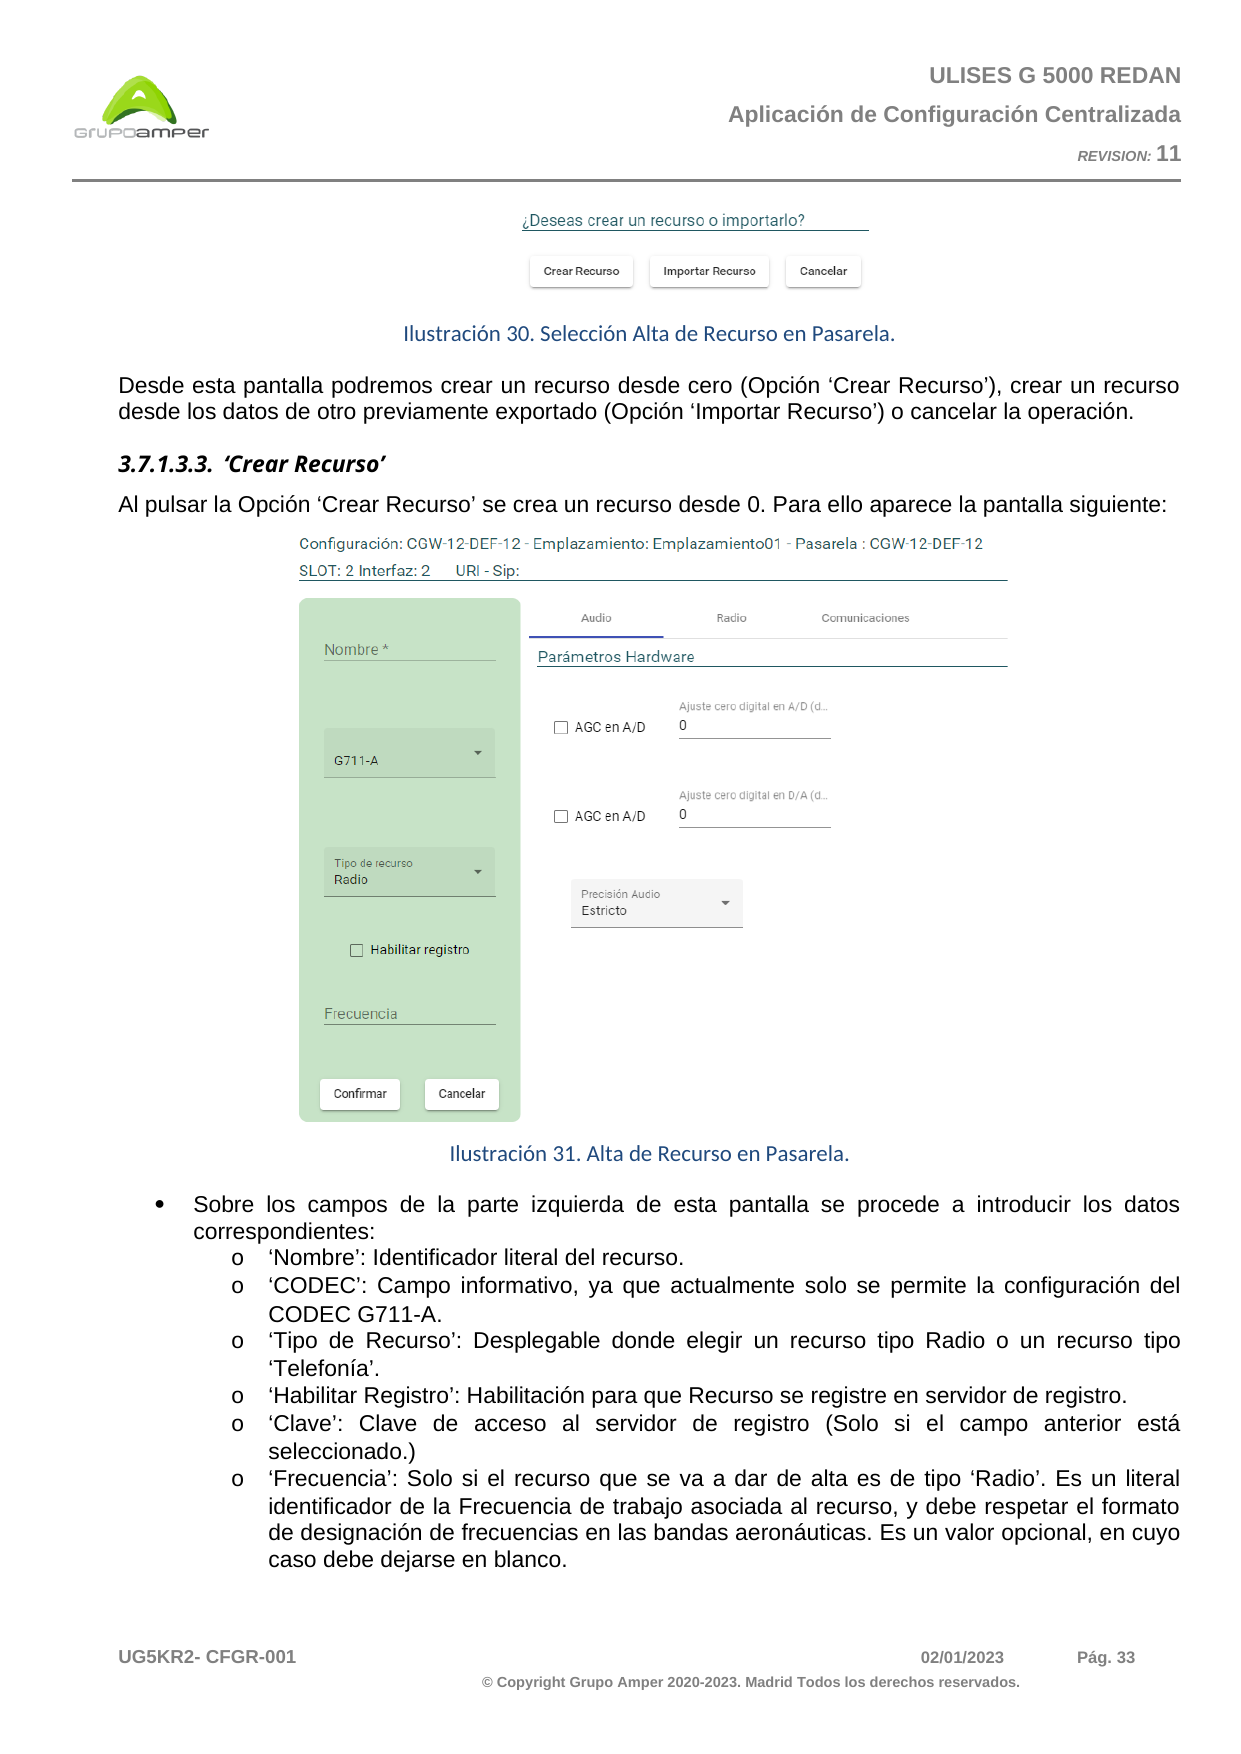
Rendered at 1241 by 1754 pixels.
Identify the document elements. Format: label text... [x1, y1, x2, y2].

subtitle ‘Crear Recurso’ [118, 449, 1181, 478]
picture [71, 64, 211, 151]
picture [493, 194, 881, 310]
list ‘Frecuencia’: Solo si el recurso que se va a dar de alta es de tipo ‘Radio’. Es un literal identificador de la Frecuencia de trabajo asociada al recurso, y debe respetar el formato de designación de frecuencias en las bandas aeronáuticas. Es un valor opcional, en cuyo caso debe dejarse en blanco. [231, 1465, 1181, 1572]
text Desde esta pantalla podremos crear un recurso desde cero (Opción ‘Crear Recurso’), crear un recurso desde los datos de otro previamente exportado (Opción ‘Importar Recurso’) o cancelar la operación. [118, 372, 1181, 424]
list ‘Tipo de Recurso’: Desplegable donde elegir un recurso tipo Radio o un recurso tipo ‘Telefonía’. [231, 1327, 1181, 1382]
list ‘Habilitar Registro’: Habilitación para que Recurso se registre en servidor de registro. [231, 1382, 1181, 1410]
list ‘Clave’: Clave de acceso al servidor de registro (Solo si el campo anterior está seleccionado.) [231, 1410, 1181, 1465]
text Al pulsar la Opción ‘Crear Recurso’ se crea un recurso desde 0. Para ello aparece la pantalla siguiente: [118, 491, 1181, 517]
picture [291, 530, 1008, 1129]
list ‘Nombre’: Identificador literal del recurso. [231, 1244, 1181, 1272]
list ‘CODEC’: Campo informativo, ya que actualmente solo se permite la configuración del CODEC G711-A. [231, 1272, 1181, 1327]
list Sobre los campos de la parte izquierda de esta pantalla se procede a introducir los datos correspondientes: [156, 1191, 1181, 1244]
